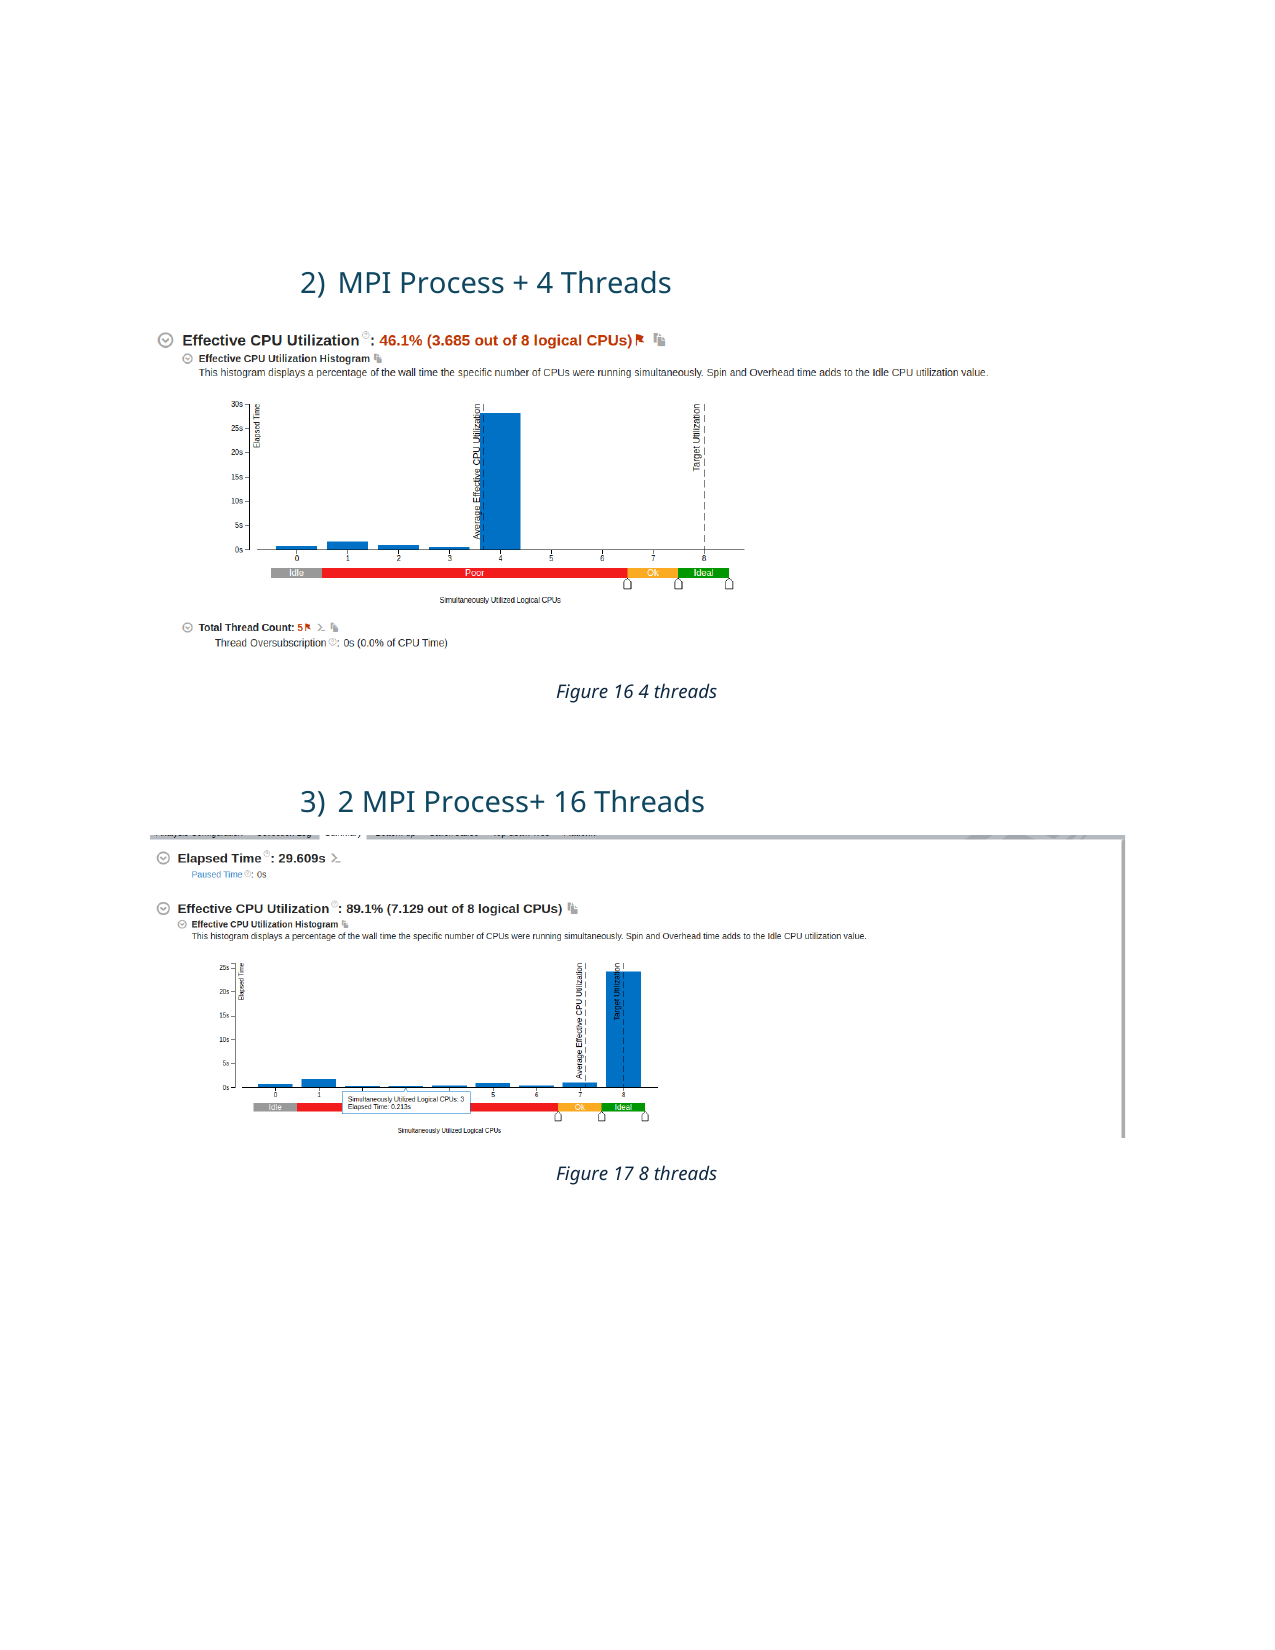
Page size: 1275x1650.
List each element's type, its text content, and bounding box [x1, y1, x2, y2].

subtitle 2 MPI Process+ 16 Threads [300, 781, 1125, 821]
picture [150, 835, 1125, 1138]
picture [150, 316, 1125, 657]
subtitle MPI Process + 4 Threads [300, 262, 1125, 302]
